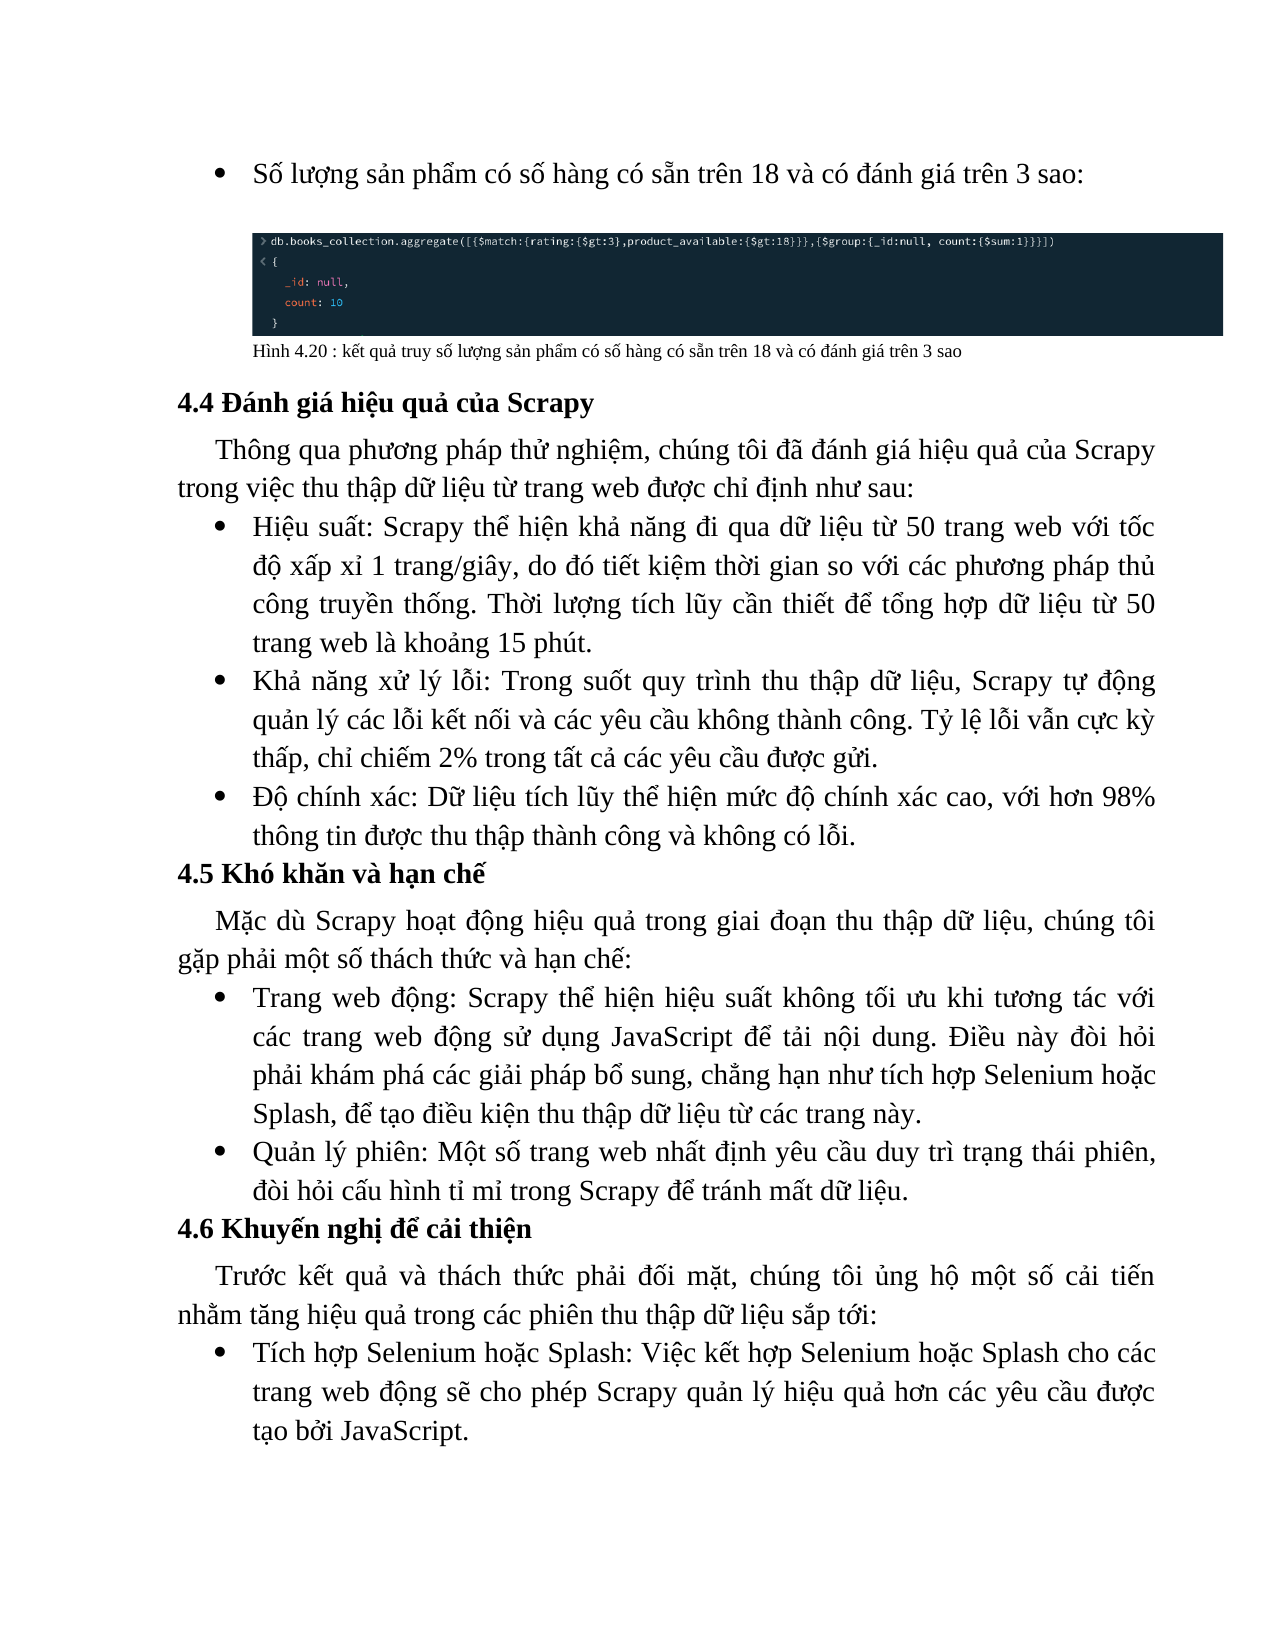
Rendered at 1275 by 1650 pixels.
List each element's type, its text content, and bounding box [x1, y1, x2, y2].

list Quản lý phiên: Một số trang web nhất định yêu cầu duy trì trạng thái phiên, đòi hỏi cấu hình tỉ mỉ trong Scrapy để tránh mất dữ liệu. [215, 1134, 1157, 1207]
subtitle 4.5 Khó khăn và hạn chế [177, 856, 1157, 890]
list Độ chính xác: Dữ liệu tích lũy thể hiện mức độ chính xác cao, với hơn 98% thông tin được thu thập thành công và không có lỗi. [215, 779, 1157, 851]
picture [252, 233, 1224, 336]
list Hiệu suất: Scrapy thể hiện khả năng đi qua dữ liệu từ 50 trang web với tốc độ xấp xỉ 1 trang/giây, do đó tiết kiệm thời gian so với các phương pháp thủ công truyền thống. Thời lượng tích lũy cần thiết để tổng hợp dữ liệu từ 50 trang web là khoảng 15 phút. [215, 509, 1157, 658]
text Mặc dù Scrapy hoạt động hiệu quả trong giai đoạn thu thập dữ liệu, chúng tôi gặp phải một số thách thức và hạn chế: [177, 903, 1157, 975]
subtitle 4.4 Đánh giá hiệu quả của Scrapy [177, 385, 1157, 419]
list Tích hợp Selenium hoặc Splash: Việc kết hợp Selenium hoặc Splash cho các trang web động sẽ cho phép Scrapy quản lý hiệu quả hơn các yêu cầu được tạo bởi JavaScript. [215, 1336, 1157, 1446]
subtitle 4.6 Khuyến nghị để cải thiện [177, 1212, 1157, 1245]
list Khả năng xử lý lỗi: Trong suốt quy trình thu thập dữ liệu, Scrapy tự động quản lý các lỗi kết nối và các yêu cầu không thành công. Tỷ lệ lỗi vẫn cực kỳ thấp, chỉ chiếm 2% trong tất cả các yêu cầu được gửi. [215, 663, 1157, 774]
list Số lượng sản phẩm có số hàng có sẵn trên 18 và có đánh giá trên 3 sao: [215, 157, 1157, 190]
text Trước kết quả và thách thức phải đối mặt, chúng tôi ủng hộ một số cải tiến nhằm tăng hiệu quả trong các phiên thu thập dữ liệu sắp tới: [177, 1258, 1157, 1331]
text Thông qua phương pháp thử nghiệm, chúng tôi đã đánh giá hiệu quả của Scrapy trong việc thu thập dữ liệu từ trang web được chỉ định như sau: [177, 432, 1157, 504]
text Hình 4.20 : kết quả truy số lượng sản phẩm có số hàng có sẵn trên 18 và có đánh giá trên 3 sao [177, 339, 1157, 361]
list Trang web động: Scrapy thể hiện hiệu suất không tối ưu khi tương tác với các trang web động sử dụng JavaScript để tải nội dung. Điều này đòi hỏi phải khám phá các giải pháp bổ sung, chẳng hạn như tích hợp Selenium hoặc Splash, để tạo điều kiện thu thập dữ liệu từ các trang này. [215, 980, 1157, 1129]
